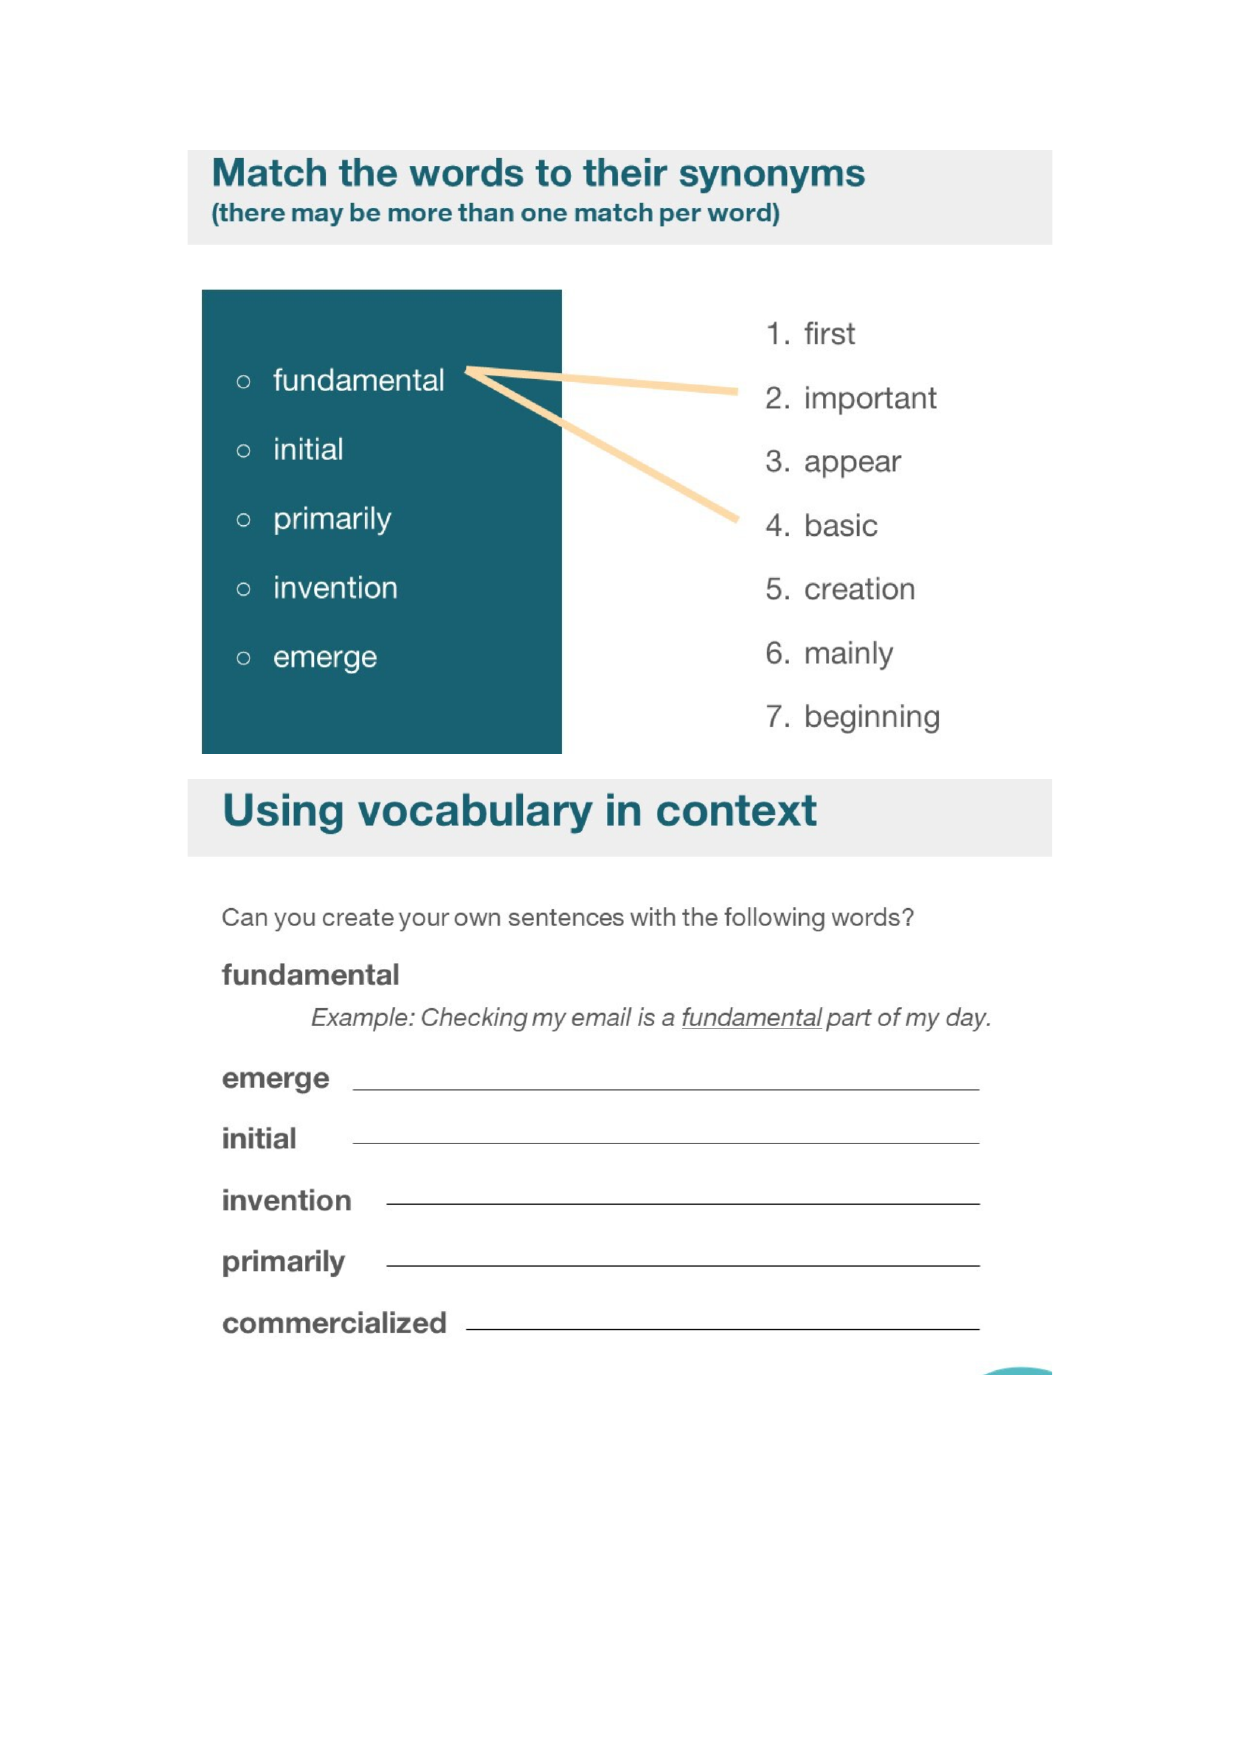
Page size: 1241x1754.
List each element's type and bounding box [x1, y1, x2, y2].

picture [187, 779, 1053, 1375]
picture [187, 150, 1053, 754]
